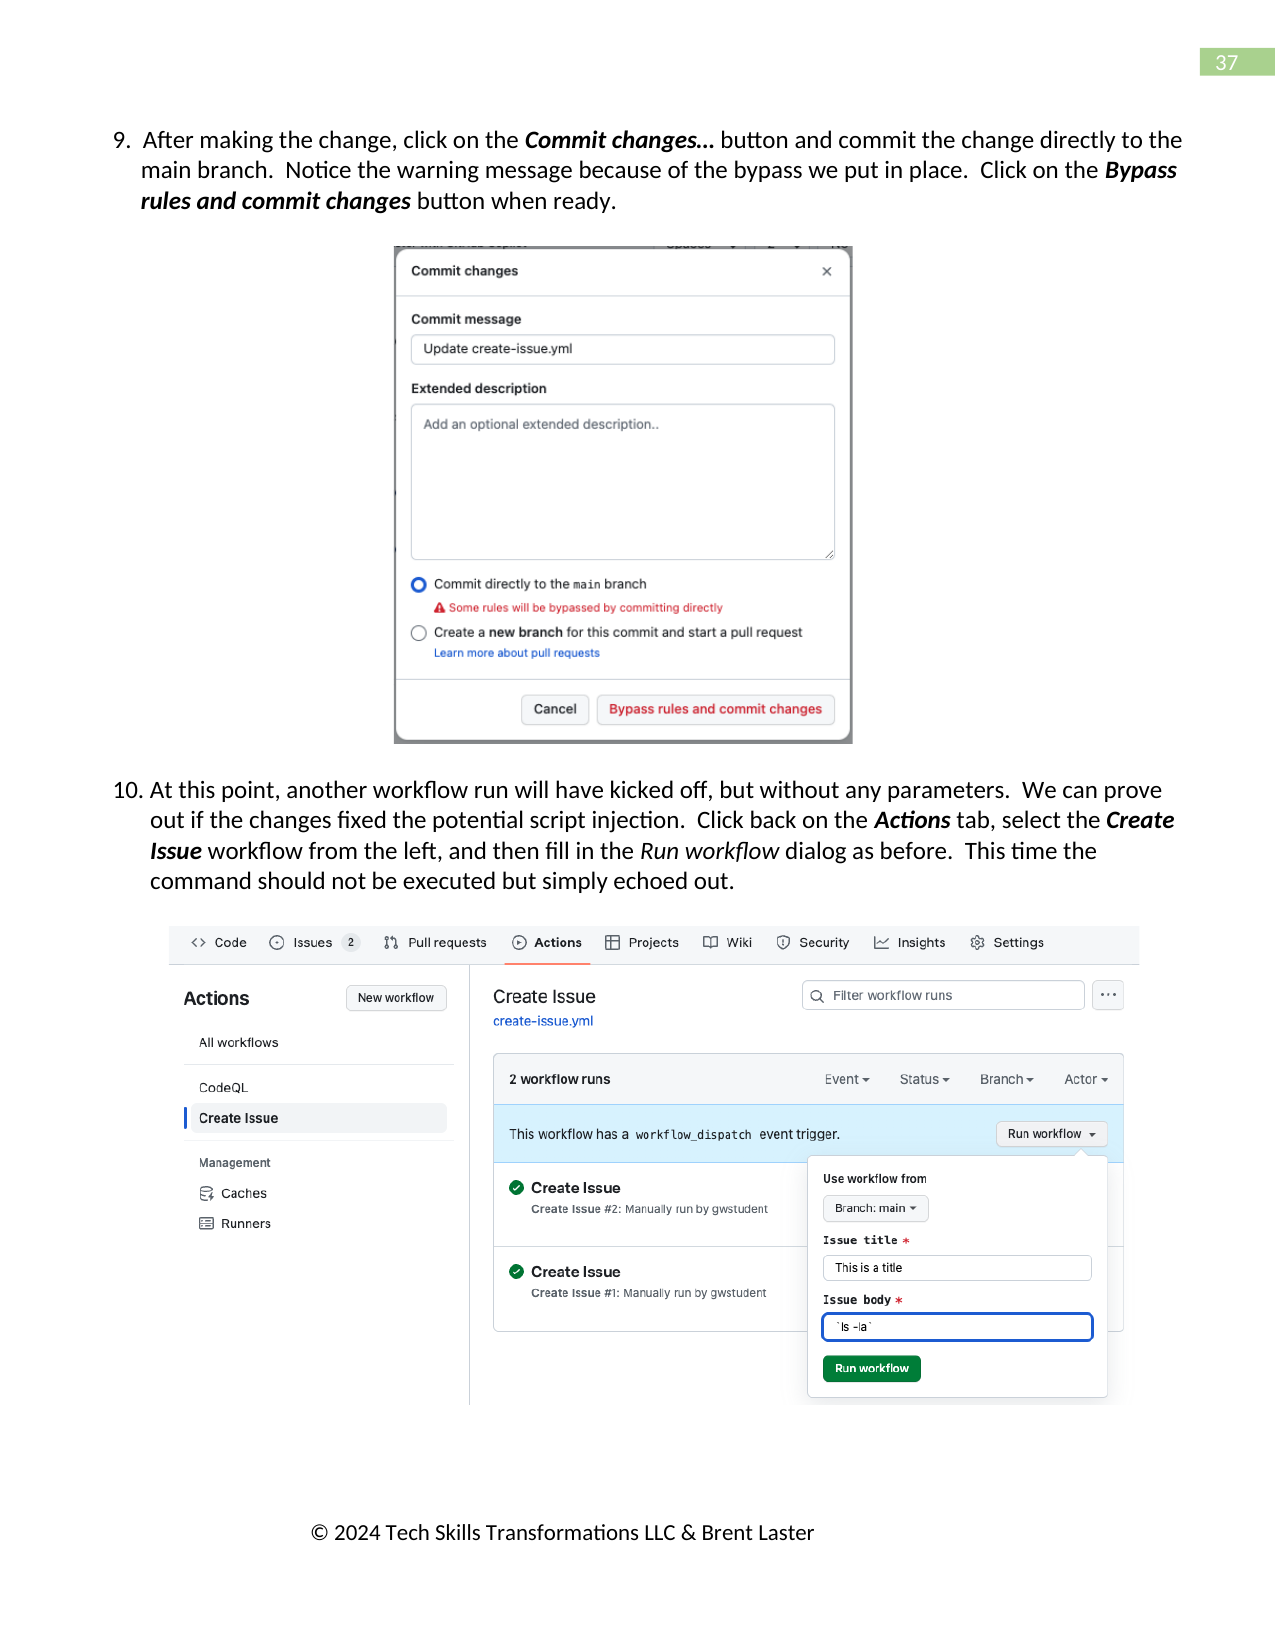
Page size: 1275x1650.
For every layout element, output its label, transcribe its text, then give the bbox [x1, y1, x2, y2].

picture [393, 246, 853, 744]
list 10. At this point, another workflow run will have kicked off, but without any parameters. We can prove out if the changes fixed the potential script injection. Click back on the Actions tab, select the Create Issue workflow from the left, and then fill in the Run workflow dialog as before. This time the command should not be executed but simply echoed out. [112, 774, 1200, 896]
picture [168, 926, 1140, 1405]
list 9. After making the change, click on the Commit changes… button and commit the change directly to the main branch. Notice the warning message because of the bypass we put in place. Click on the Bypass rules and commit changes button when ready. [112, 124, 1200, 215]
